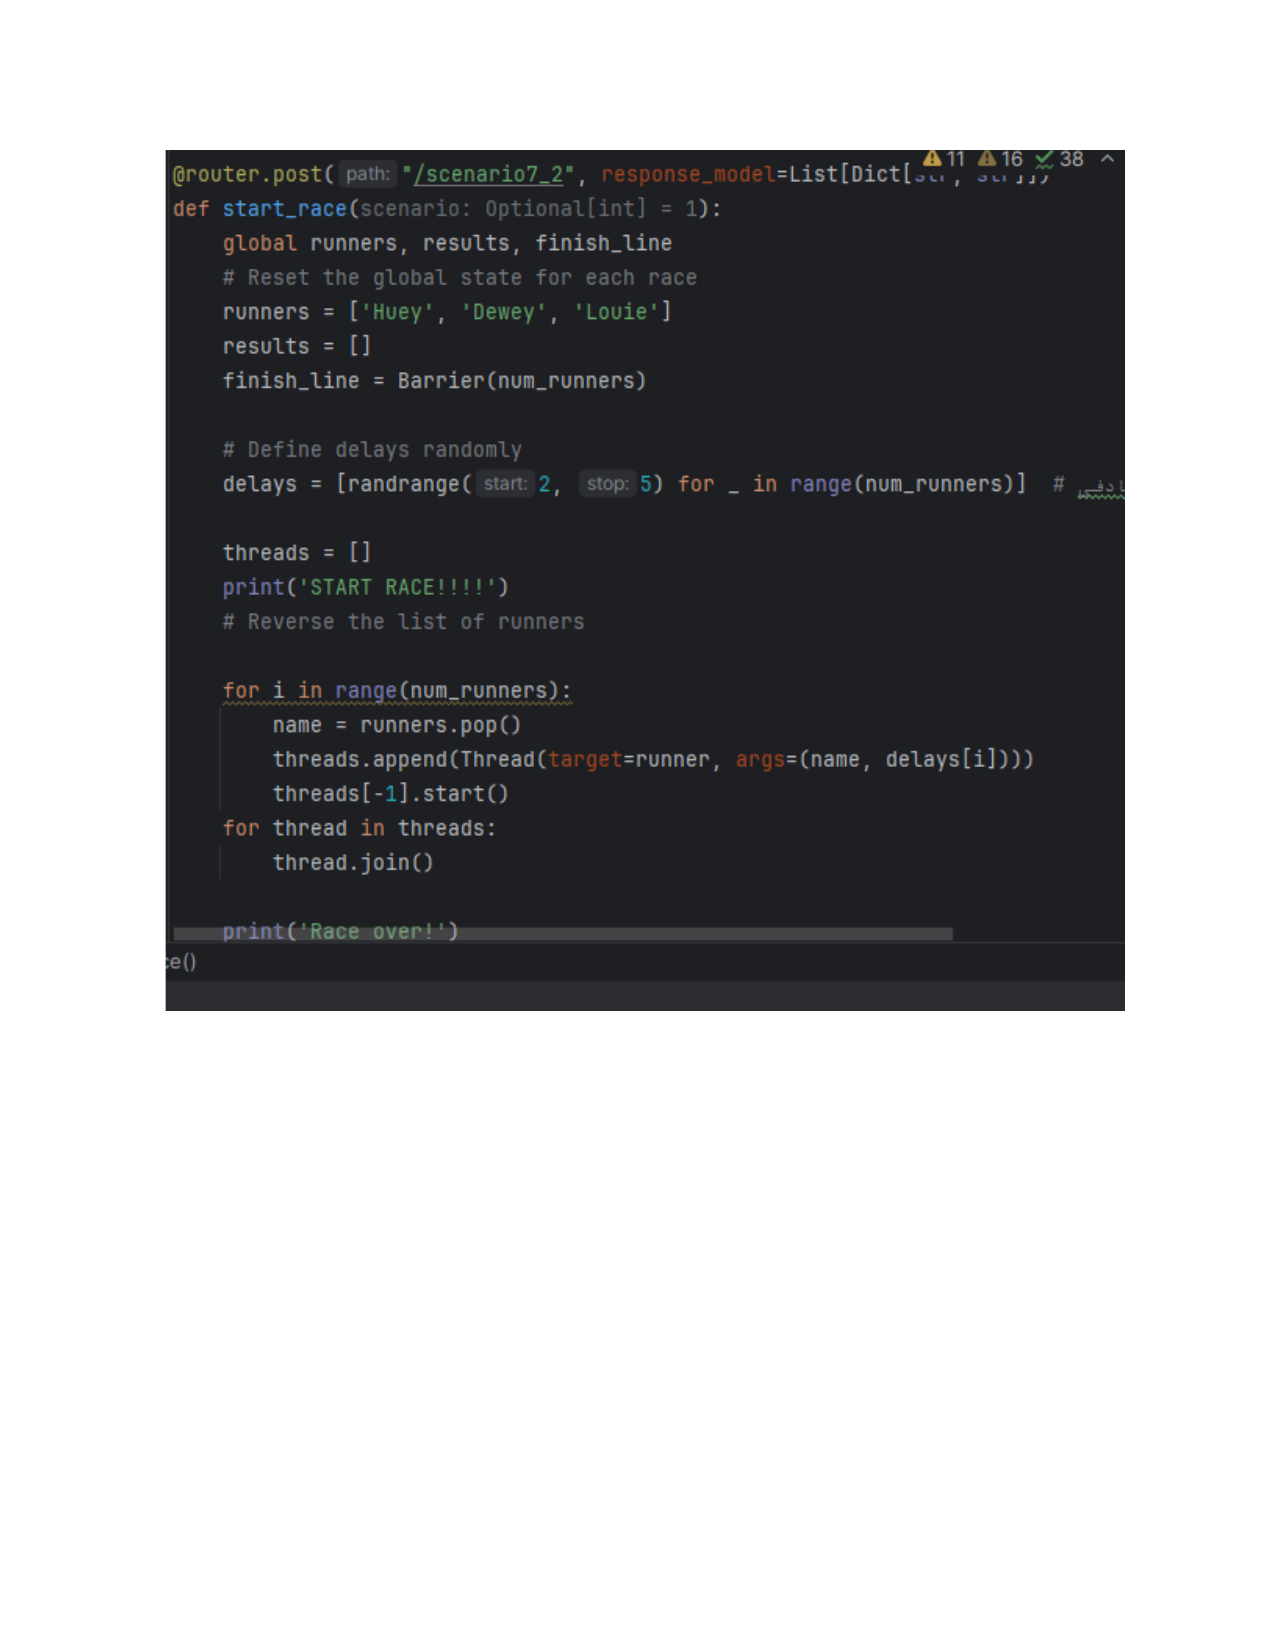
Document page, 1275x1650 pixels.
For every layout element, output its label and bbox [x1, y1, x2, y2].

picture [165, 150, 1125, 1011]
